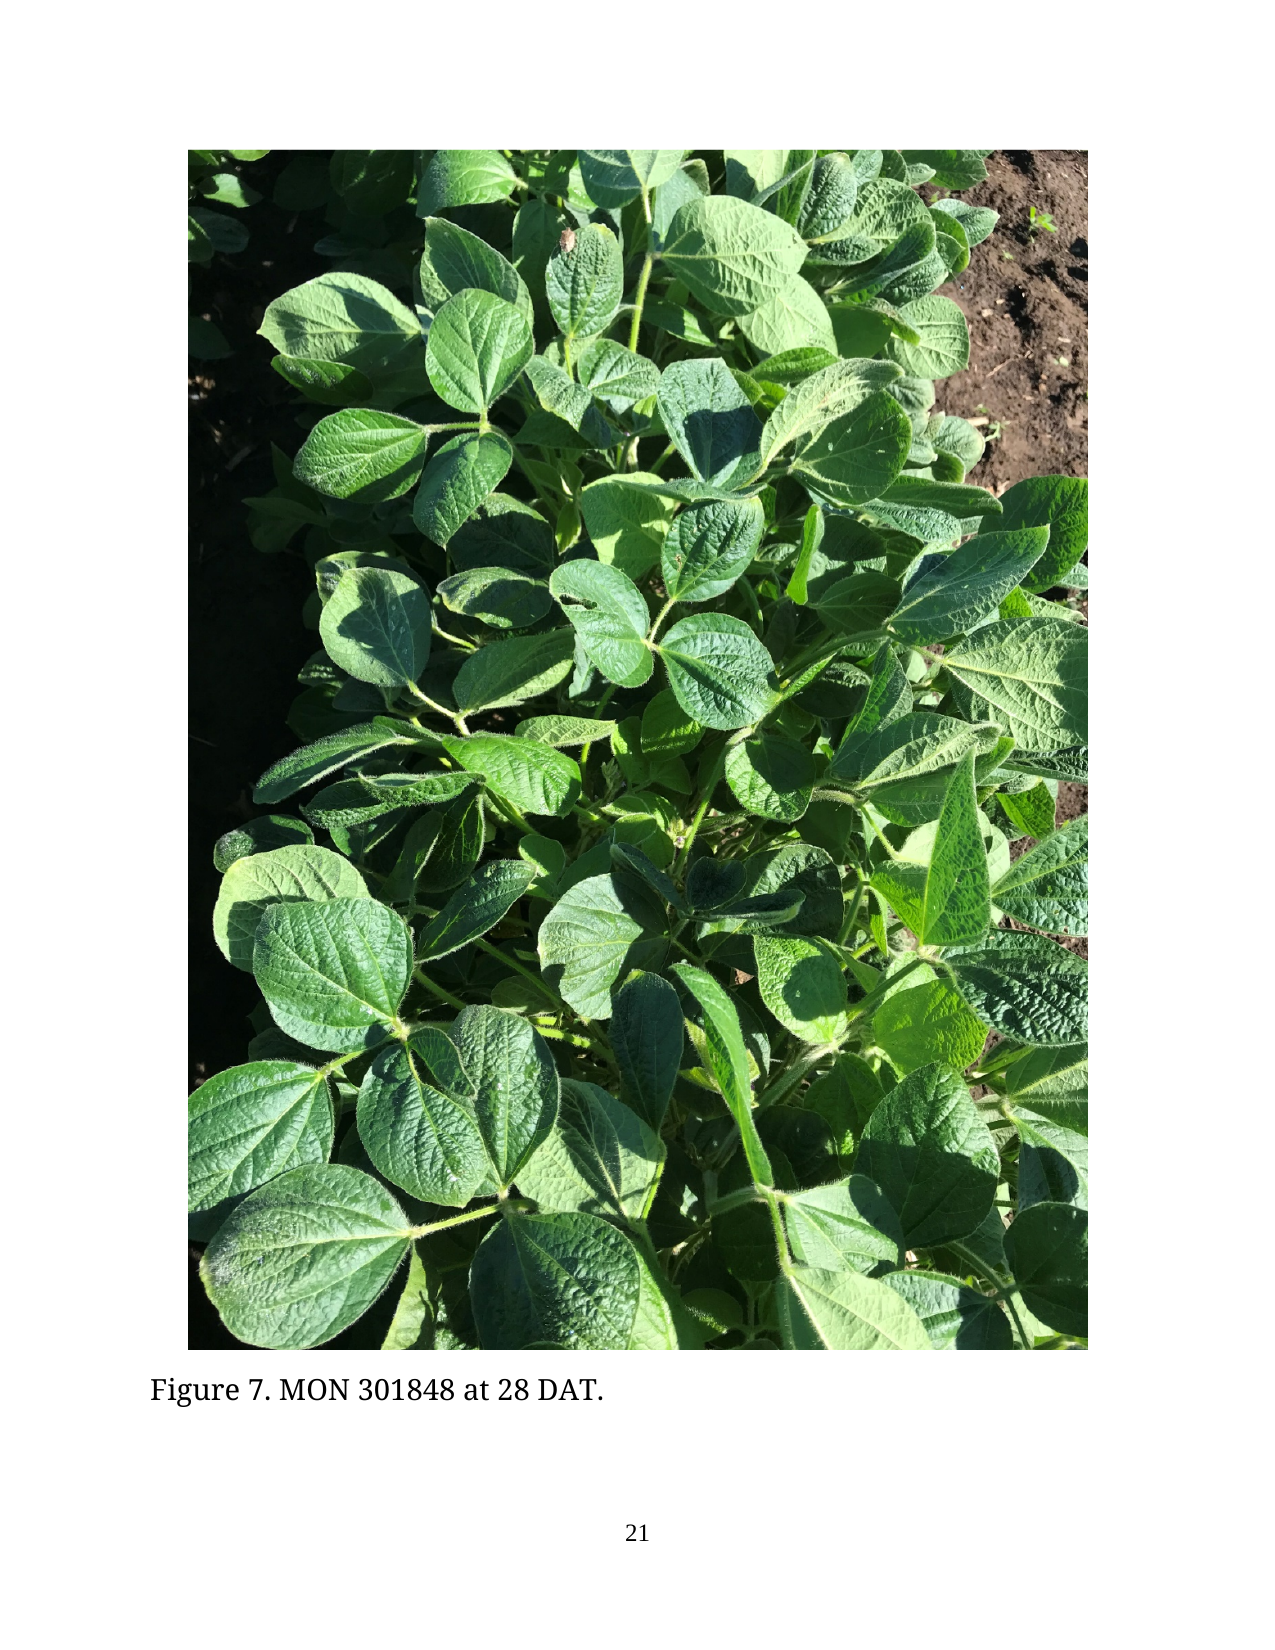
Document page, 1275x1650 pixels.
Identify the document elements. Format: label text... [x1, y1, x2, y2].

picture [188, 151, 1088, 1349]
text Figure 7. MON 301848 at 28 DAT. [150, 1369, 1125, 1409]
